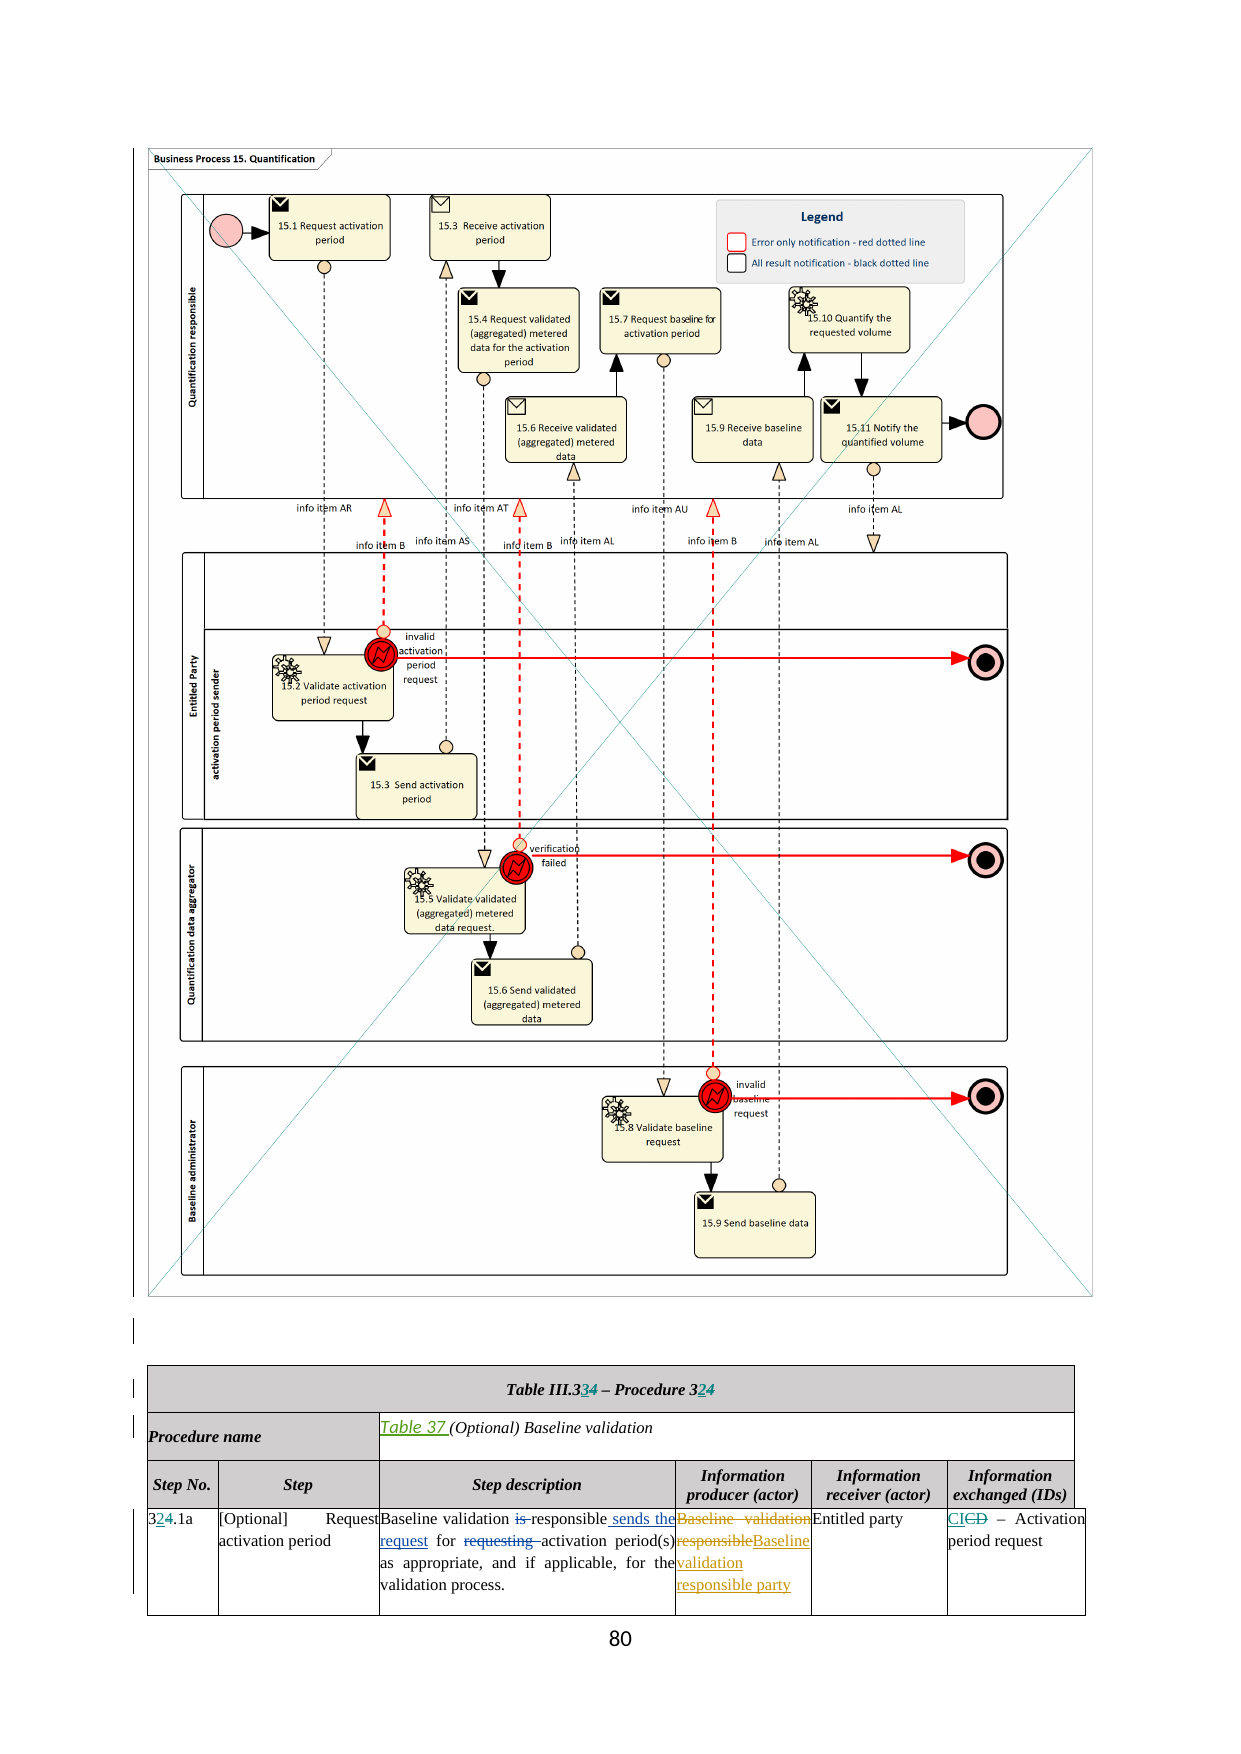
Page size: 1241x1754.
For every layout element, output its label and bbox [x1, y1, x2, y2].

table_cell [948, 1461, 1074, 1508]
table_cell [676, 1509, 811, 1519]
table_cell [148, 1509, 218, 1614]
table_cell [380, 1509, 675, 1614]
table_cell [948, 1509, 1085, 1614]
picture [147, 149, 619, 1296]
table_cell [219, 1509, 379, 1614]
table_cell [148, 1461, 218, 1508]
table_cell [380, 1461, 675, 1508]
picture [149, 147, 1092, 720]
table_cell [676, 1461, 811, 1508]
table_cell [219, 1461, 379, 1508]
picture [149, 724, 1091, 1297]
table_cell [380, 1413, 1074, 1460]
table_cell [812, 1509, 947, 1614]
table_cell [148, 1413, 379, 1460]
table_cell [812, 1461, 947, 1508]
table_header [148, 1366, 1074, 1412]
picture [621, 149, 1093, 1295]
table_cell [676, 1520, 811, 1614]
